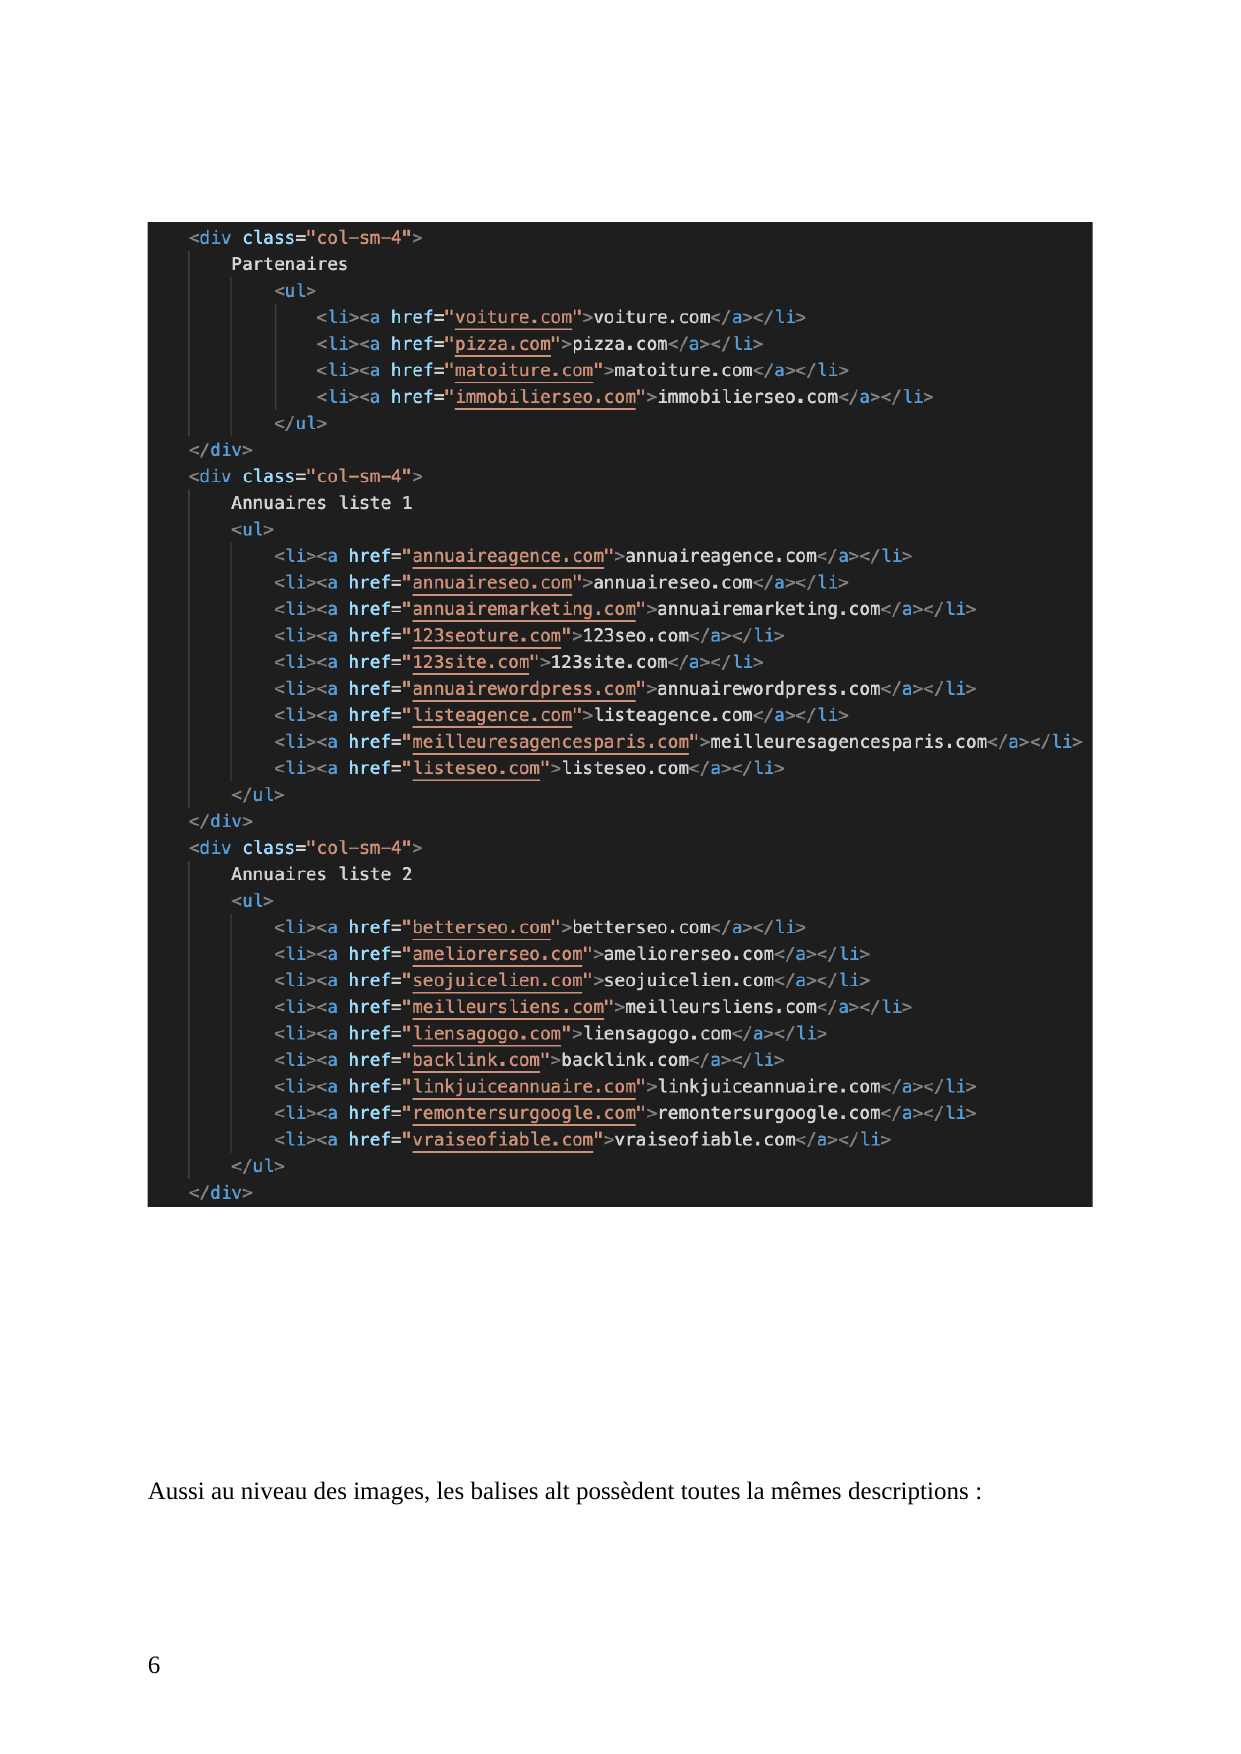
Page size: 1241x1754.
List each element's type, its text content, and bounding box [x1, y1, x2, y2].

picture [147, 222, 1093, 1207]
list Aussi au niveau des images, les balises alt possèdent toutes la mêmes descriptions : [148, 1476, 1093, 1505]
